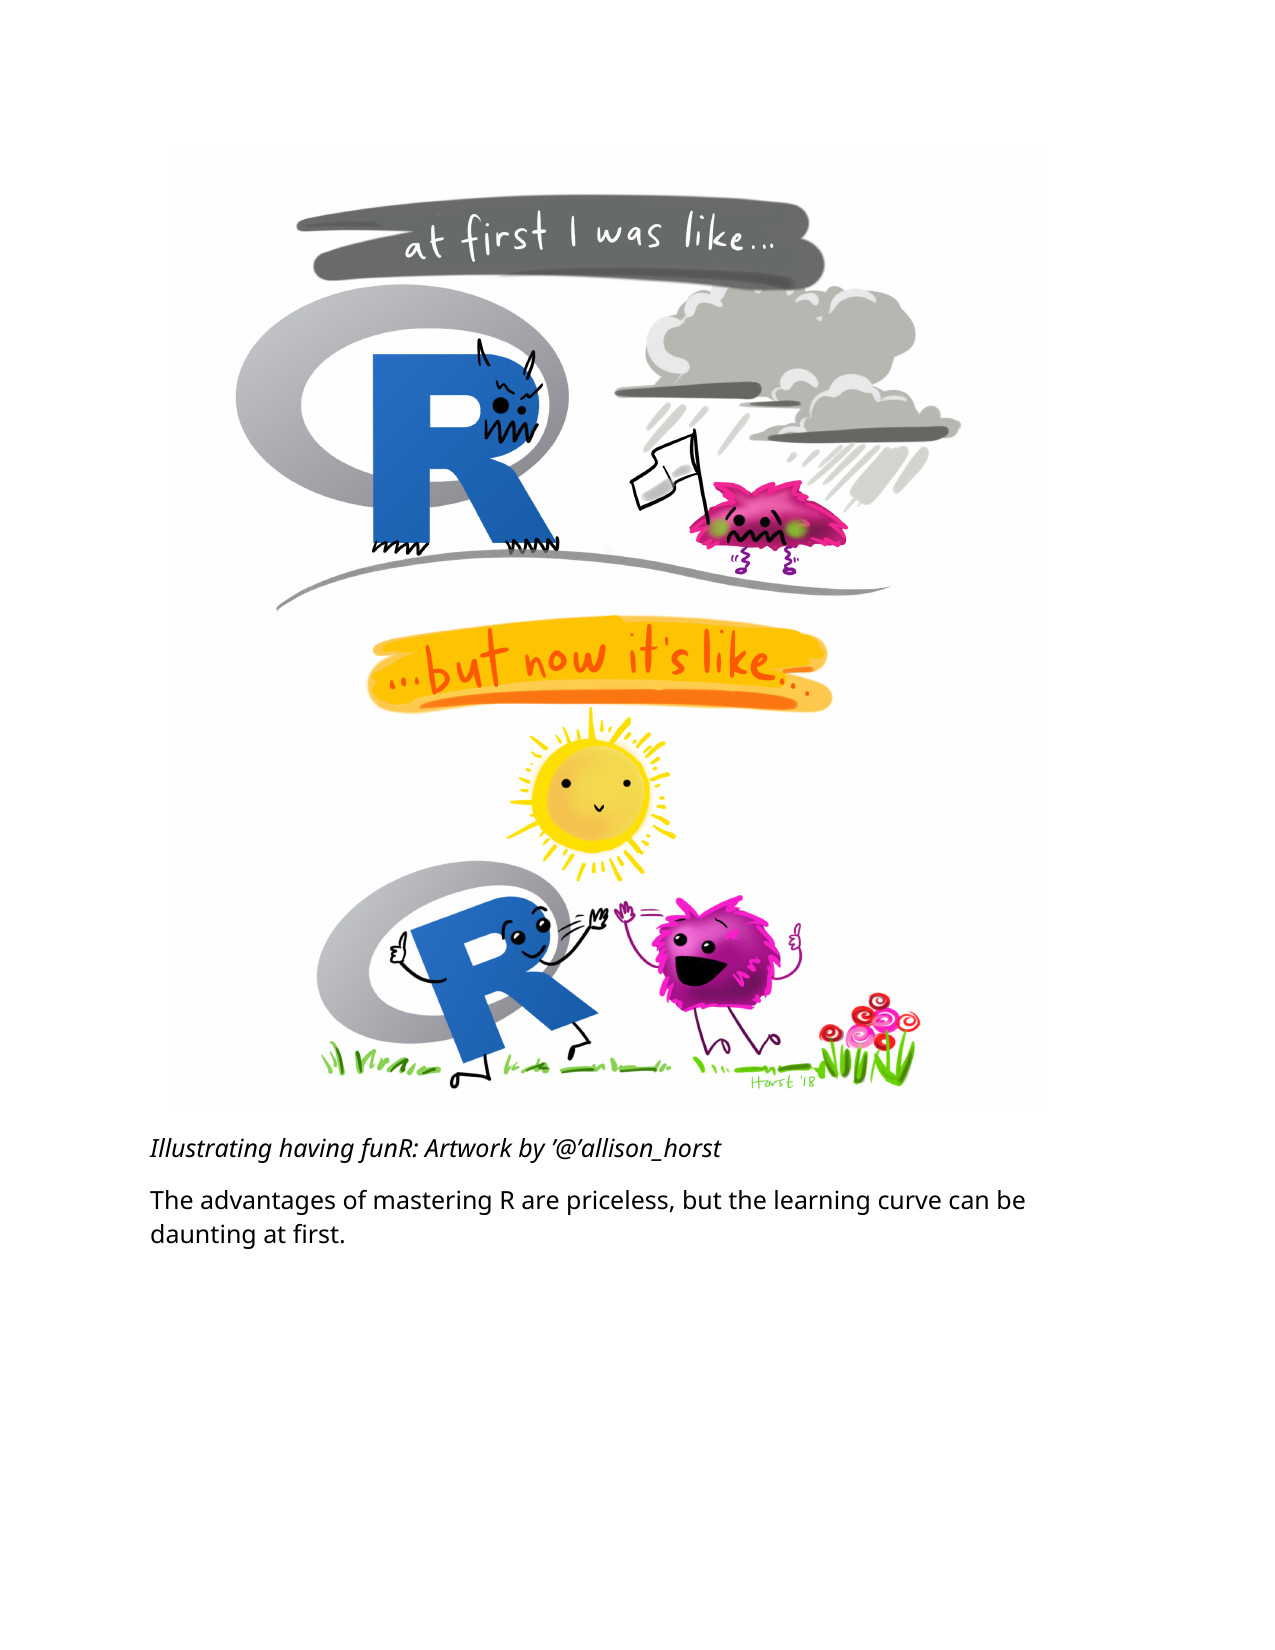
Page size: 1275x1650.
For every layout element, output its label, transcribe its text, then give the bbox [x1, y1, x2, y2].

text Illustrating having funR: Artwork by ’@’allison_horst [150, 1130, 1125, 1164]
text The advantages of mastering R are priceless, but the learning curve can be daunting at first. [150, 1183, 1125, 1251]
picture [168, 150, 1044, 1110]
